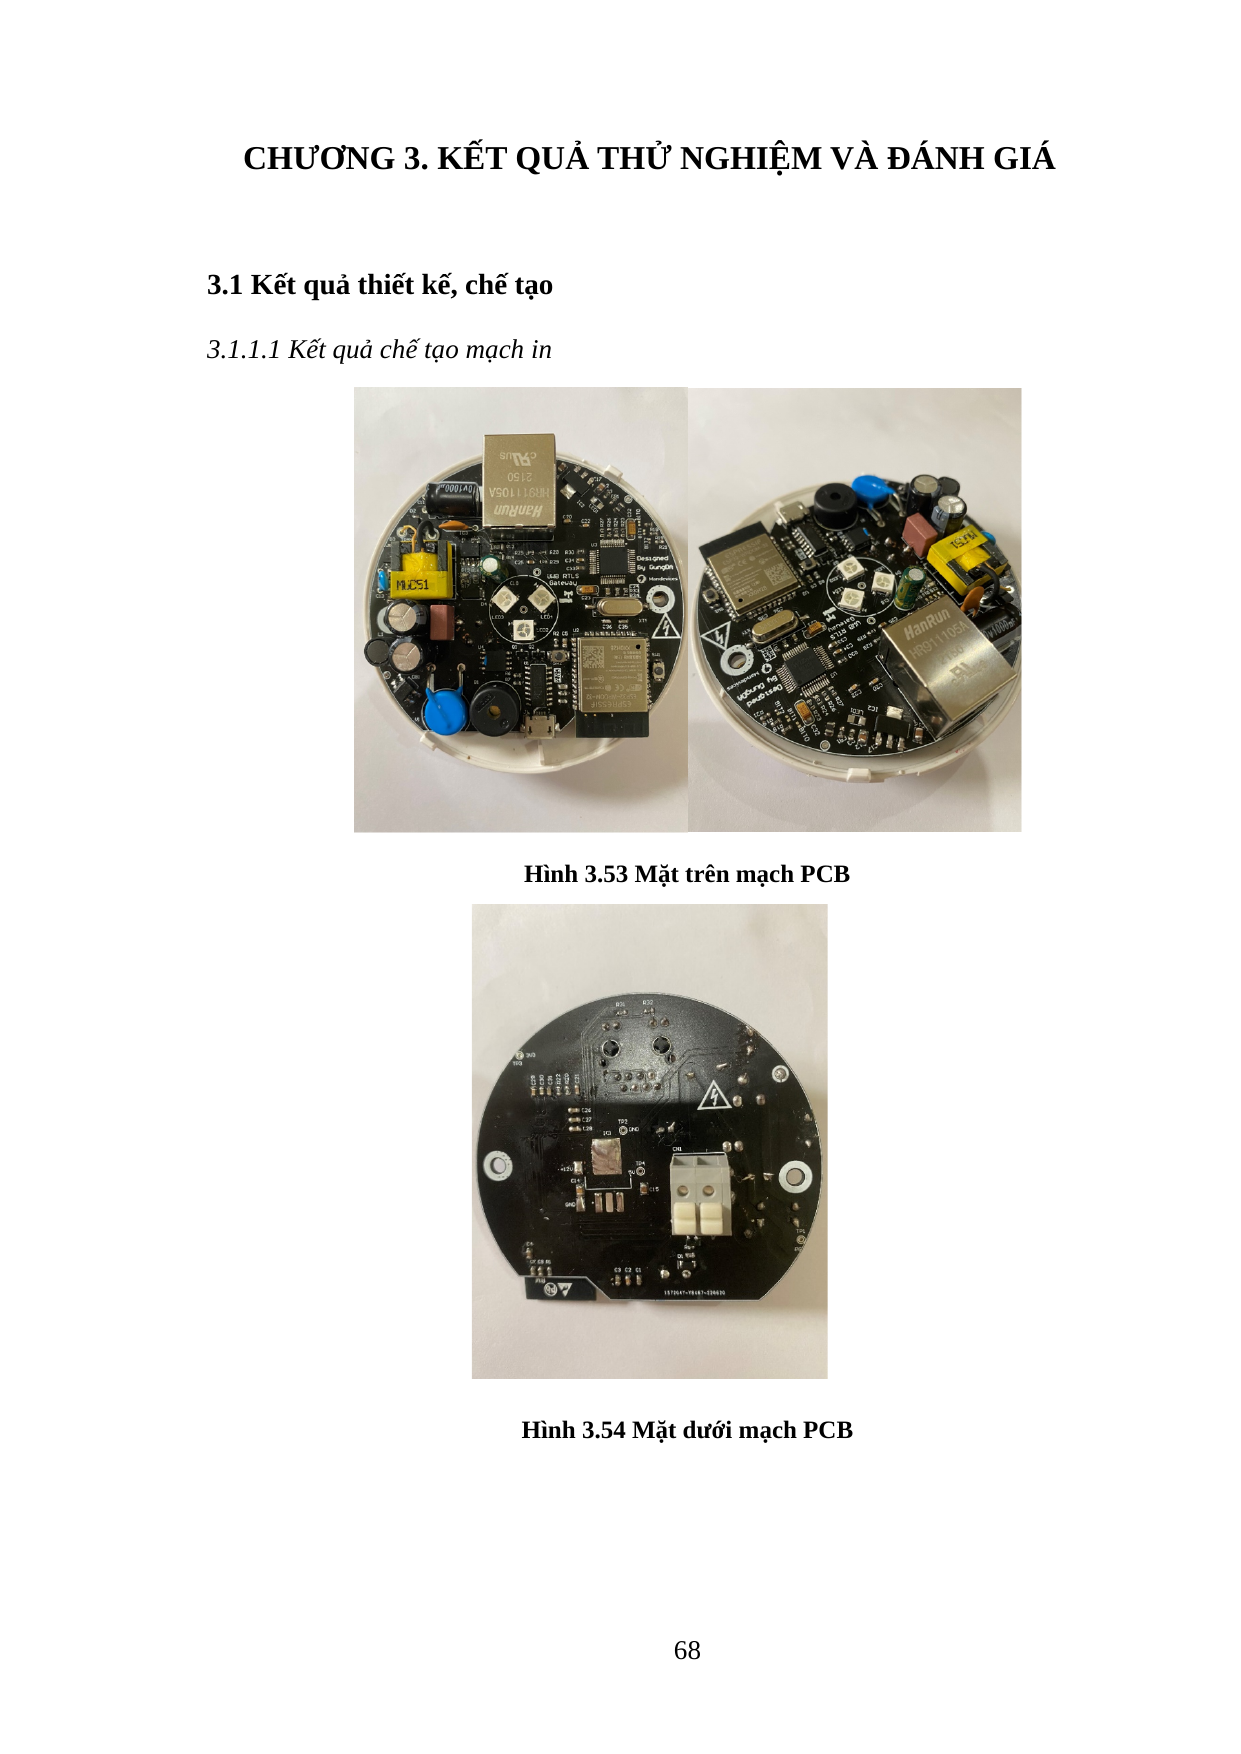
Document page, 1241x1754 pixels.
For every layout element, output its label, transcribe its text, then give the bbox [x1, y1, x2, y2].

picture [471, 904, 828, 1379]
subtitle Kết quả thiết kế, chế tạo [207, 265, 1092, 302]
subtitle Kết quả chế tạo mạch in [207, 330, 1092, 367]
subtitle KẾT QUẢ THỬ NGHIỆM VÀ ĐÁNH GIÁ [207, 120, 1092, 195]
picture [352, 386, 1022, 833]
